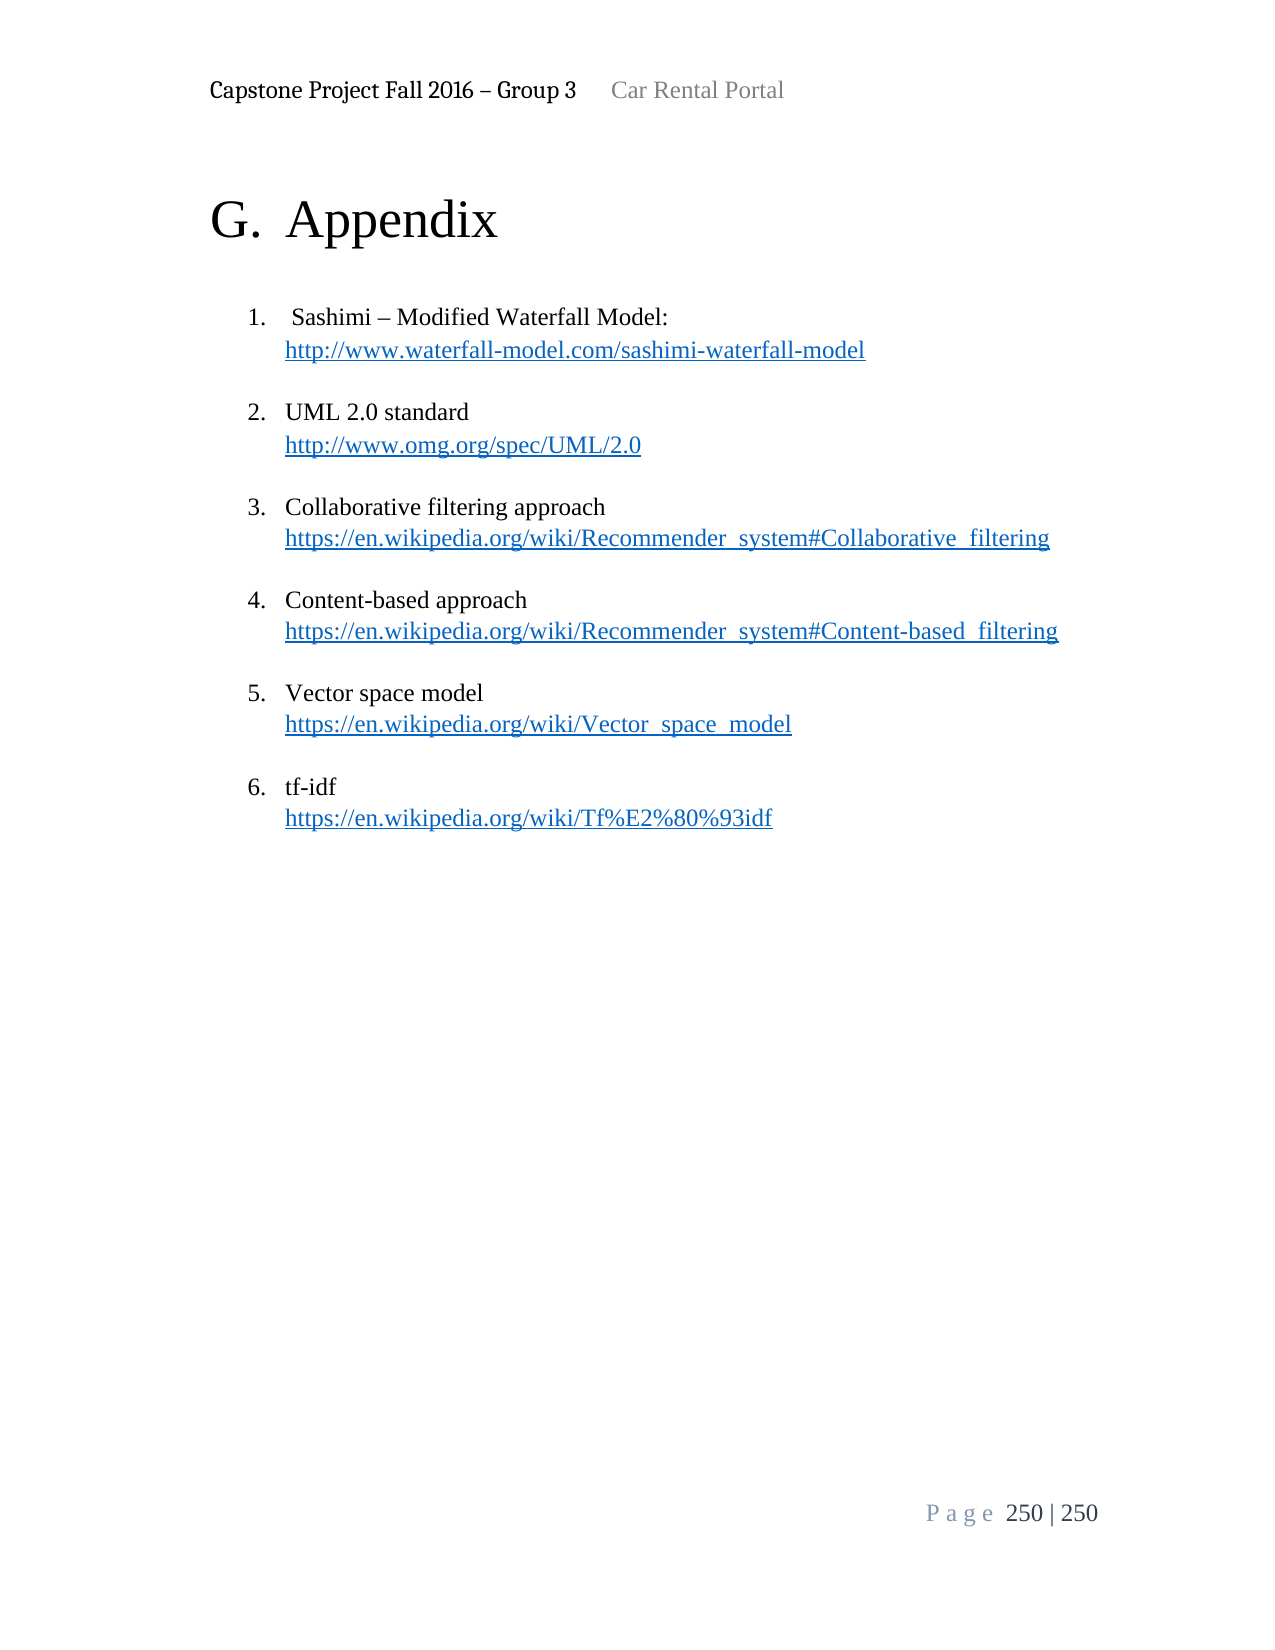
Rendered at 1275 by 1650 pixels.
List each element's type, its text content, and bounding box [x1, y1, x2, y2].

subtitle Appendix [210, 187, 1125, 249]
list tf-idf [247, 772, 1125, 800]
list Vector space model [247, 678, 1125, 707]
list Sashimi – Modified Waterfall Model: [247, 302, 1125, 331]
list UML 2.0 standard [247, 397, 1125, 426]
list http://www.omg.org/spec/UML/2.0 [285, 430, 1125, 459]
list http://www.waterfall-model.com/sashimi-waterfall-model [285, 335, 1125, 364]
list https://en.wikipedia.org/wiki/Recommender_system#Content-based_filtering [285, 616, 1125, 645]
list https://en.wikipedia.org/wiki/Vector_space_model [285, 709, 1125, 738]
list Content-based approach [247, 585, 1125, 614]
list Collaborative filtering approach [247, 492, 1125, 521]
list https://en.wikipedia.org/wiki/Recommender_system#Collaborative_filtering [285, 523, 1125, 552]
list https://en.wikipedia.org/wiki/Tf%E2%80%93idf [285, 803, 1125, 831]
